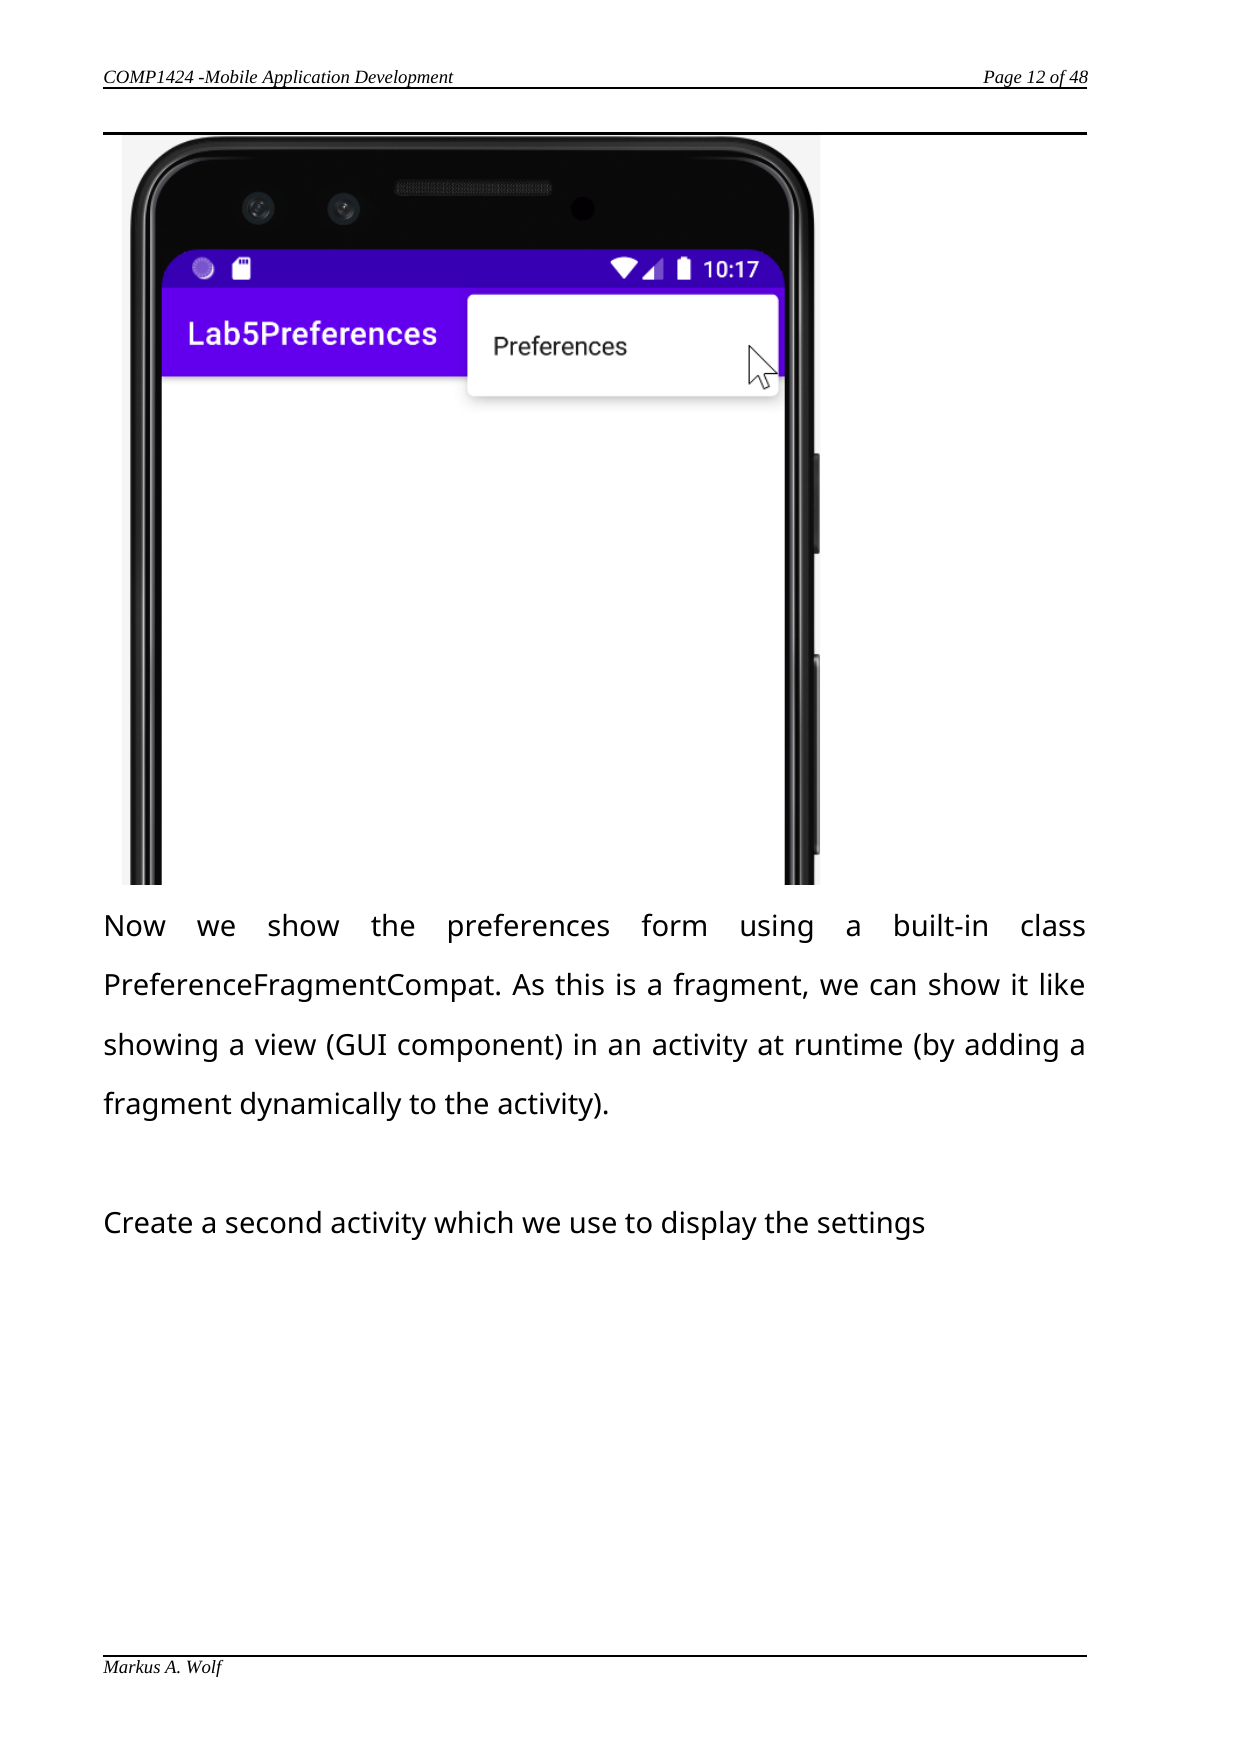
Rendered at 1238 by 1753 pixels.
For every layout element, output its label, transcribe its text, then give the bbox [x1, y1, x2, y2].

text Now we show the preferences form using a built-in class PreferenceFragmentCompat. As this is a fragment, we can show it like showing a view (GUI component) in an activity at runtime (by adding a fragment dynamically to the activity). [103, 905, 1087, 1123]
text Create a second activity which we use to display the settings [103, 1202, 1087, 1242]
